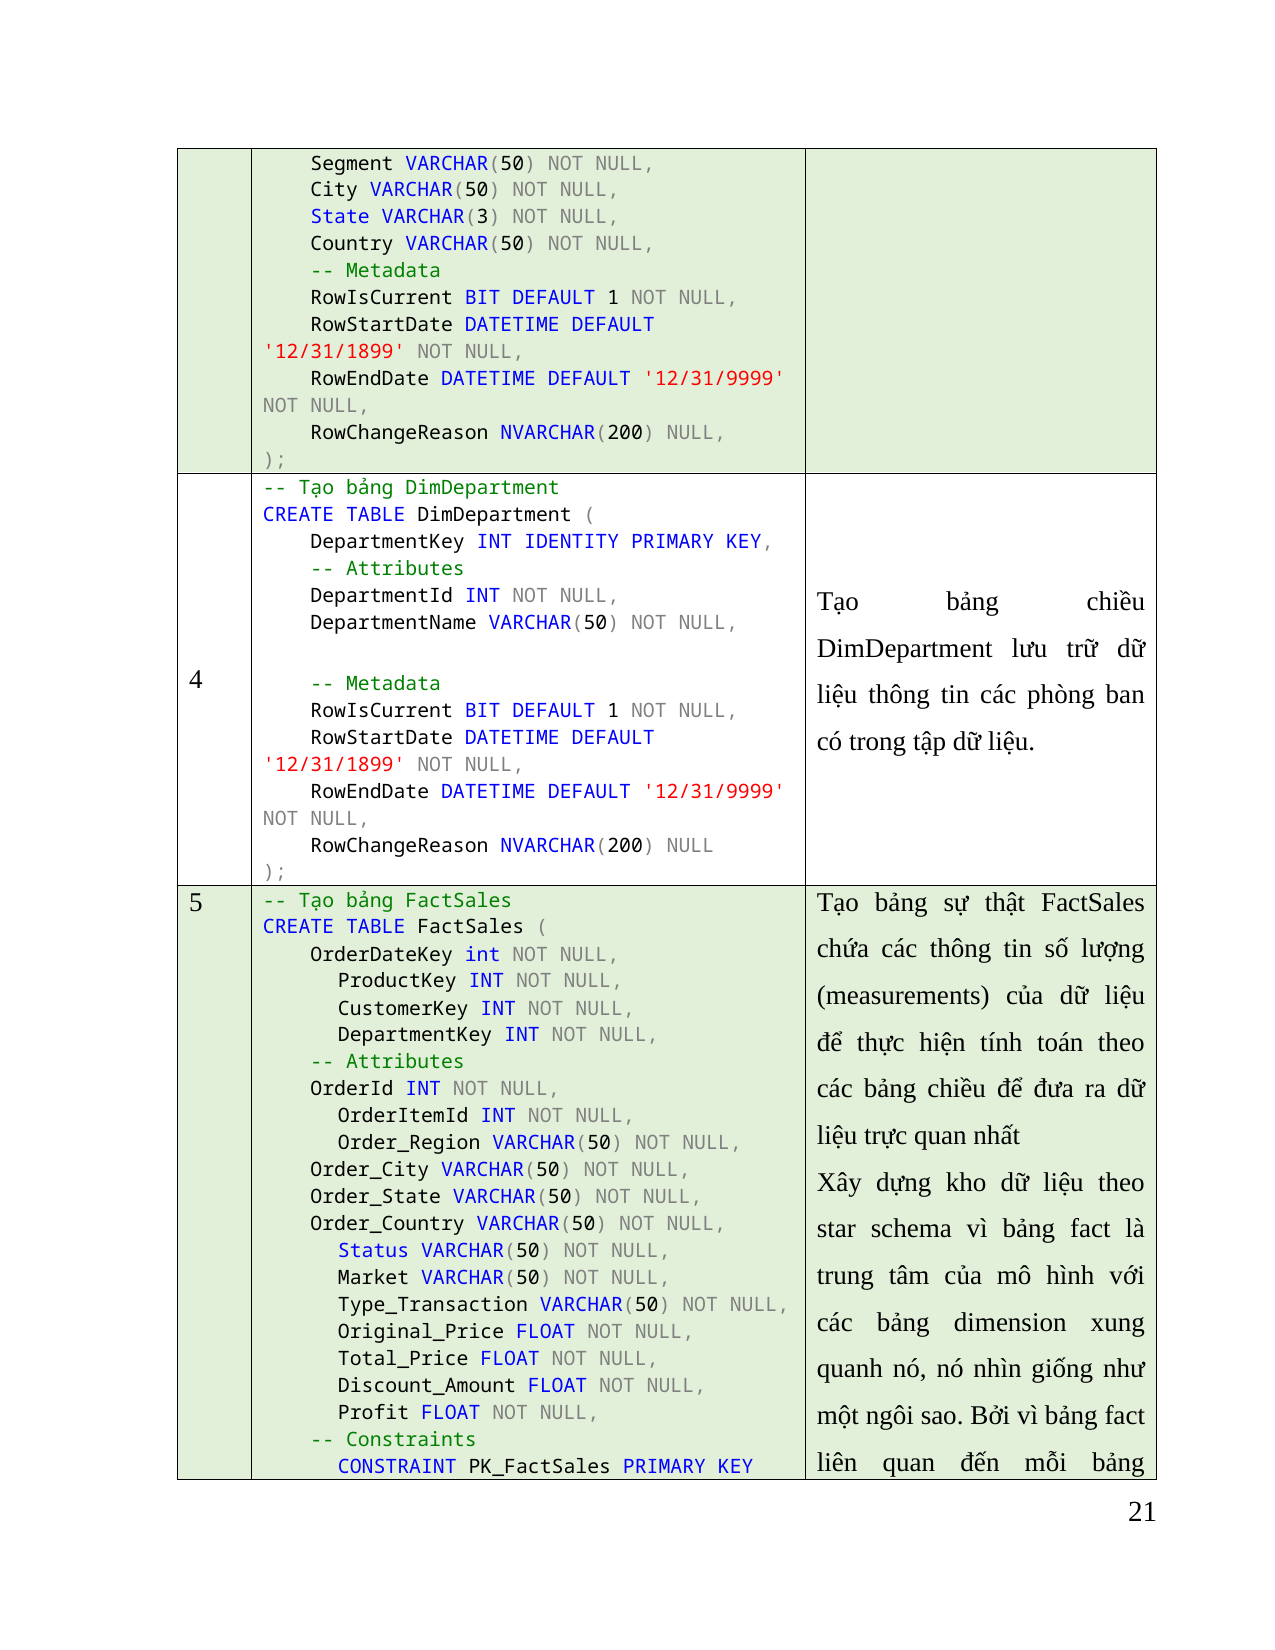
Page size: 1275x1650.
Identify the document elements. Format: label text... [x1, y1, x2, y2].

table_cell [252, 149, 805, 472]
table_cell Tạo bảng chiều DimDepartment lưu trữ dữ liệu thông tin các phòng ban có trong tập dữ liệu. [806, 474, 1156, 885]
table_cell 3 [178, 149, 251, 472]
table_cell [806, 886, 1156, 1479]
table_cell -- Tạo bảng DimDepartment CREATE TABLE DimDepartment ( DepartmentKey INT IDENTITY PRIMARY KEY, -- Attributes DepartmentId INT NOT NULL, DepartmentName VARCHAR(50) NOT NULL, -- Metadata RowIsCurrent BIT DEFAULT 1 NOT NULL, RowStartDate DATETIME DEFAULT '12/31/1899' NOT NULL, RowEndDate DATETIME DEFAULT '12/31/9999' NOT NULL, RowChangeReason NVARCHAR(200) NULL ); [252, 474, 805, 885]
table_cell 5 [178, 886, 251, 1479]
table_cell 4 [178, 474, 251, 885]
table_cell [252, 886, 805, 1479]
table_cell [806, 149, 1156, 472]
